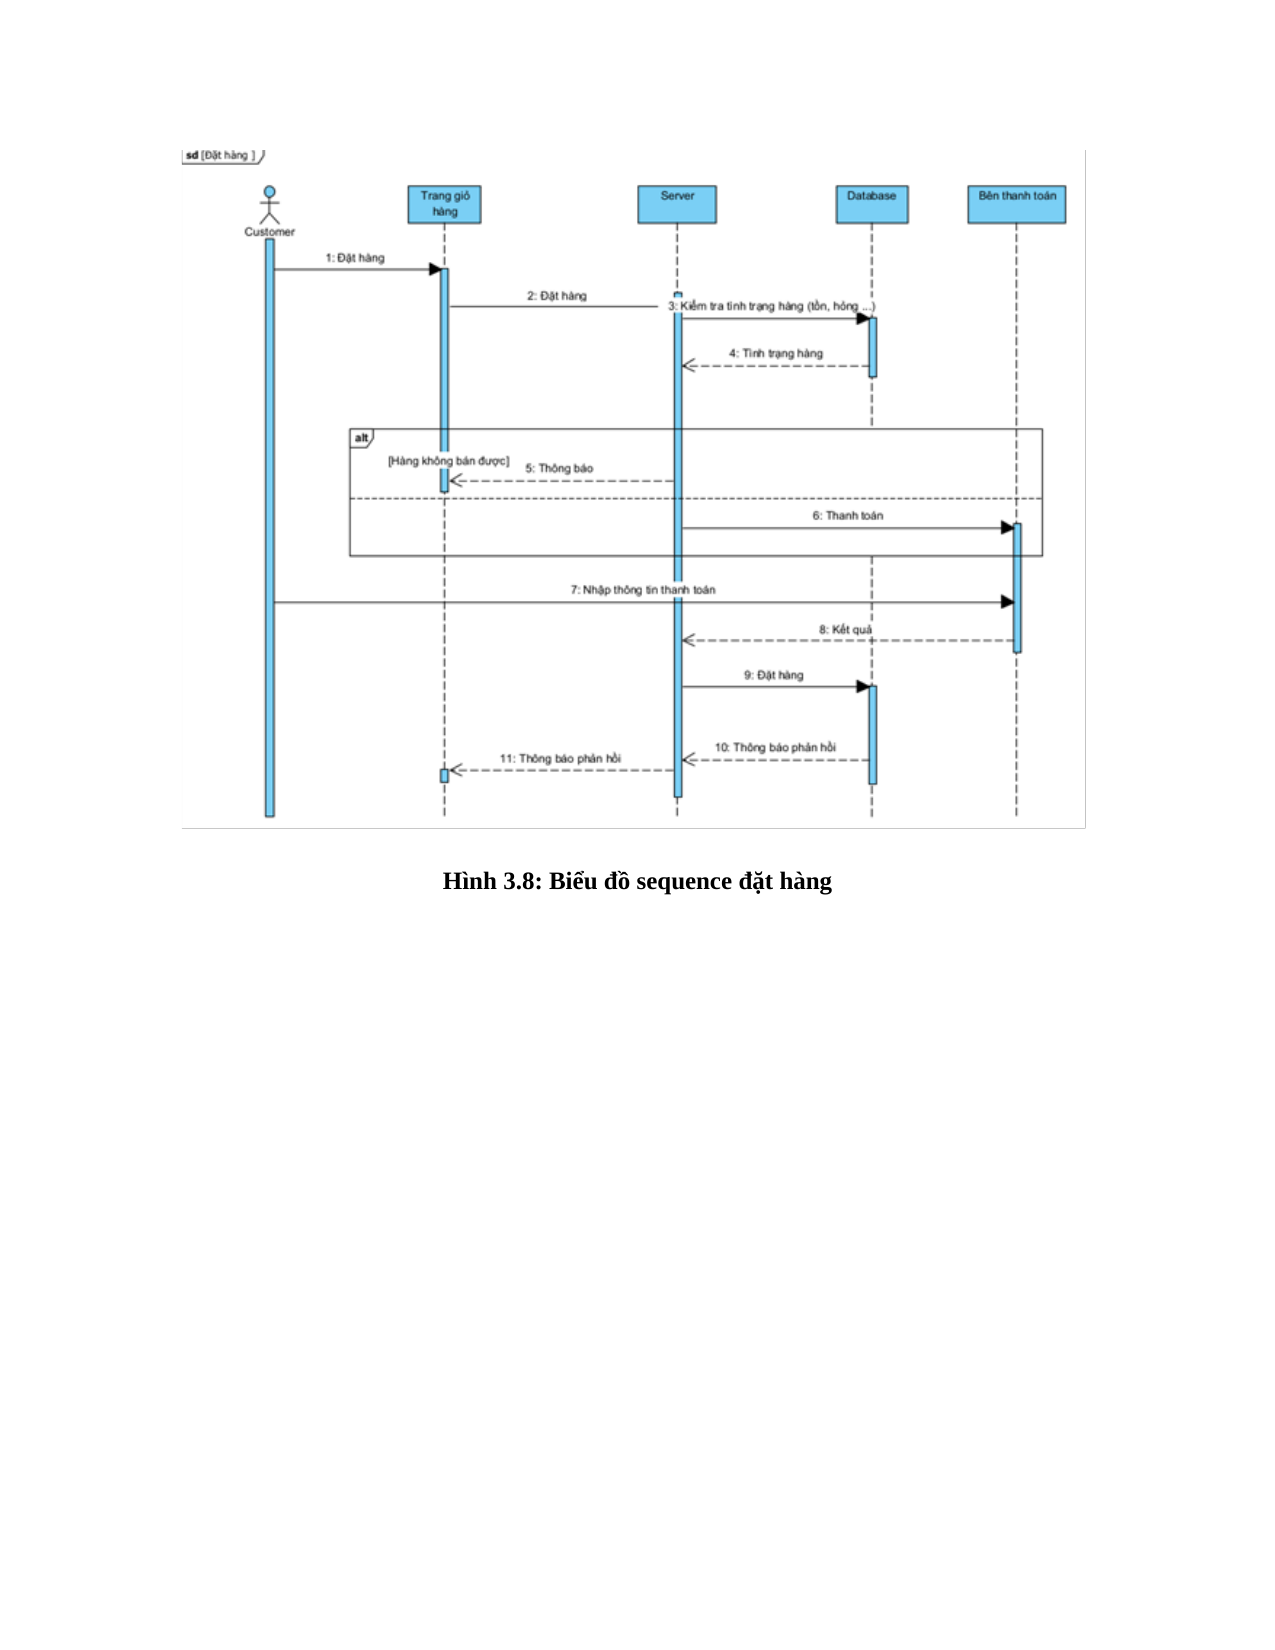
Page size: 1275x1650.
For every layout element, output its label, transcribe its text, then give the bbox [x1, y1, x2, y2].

picture [181, 150, 1087, 830]
text Hình 3.8: Biểu đồ sequence đặt hàng [150, 866, 1125, 895]
